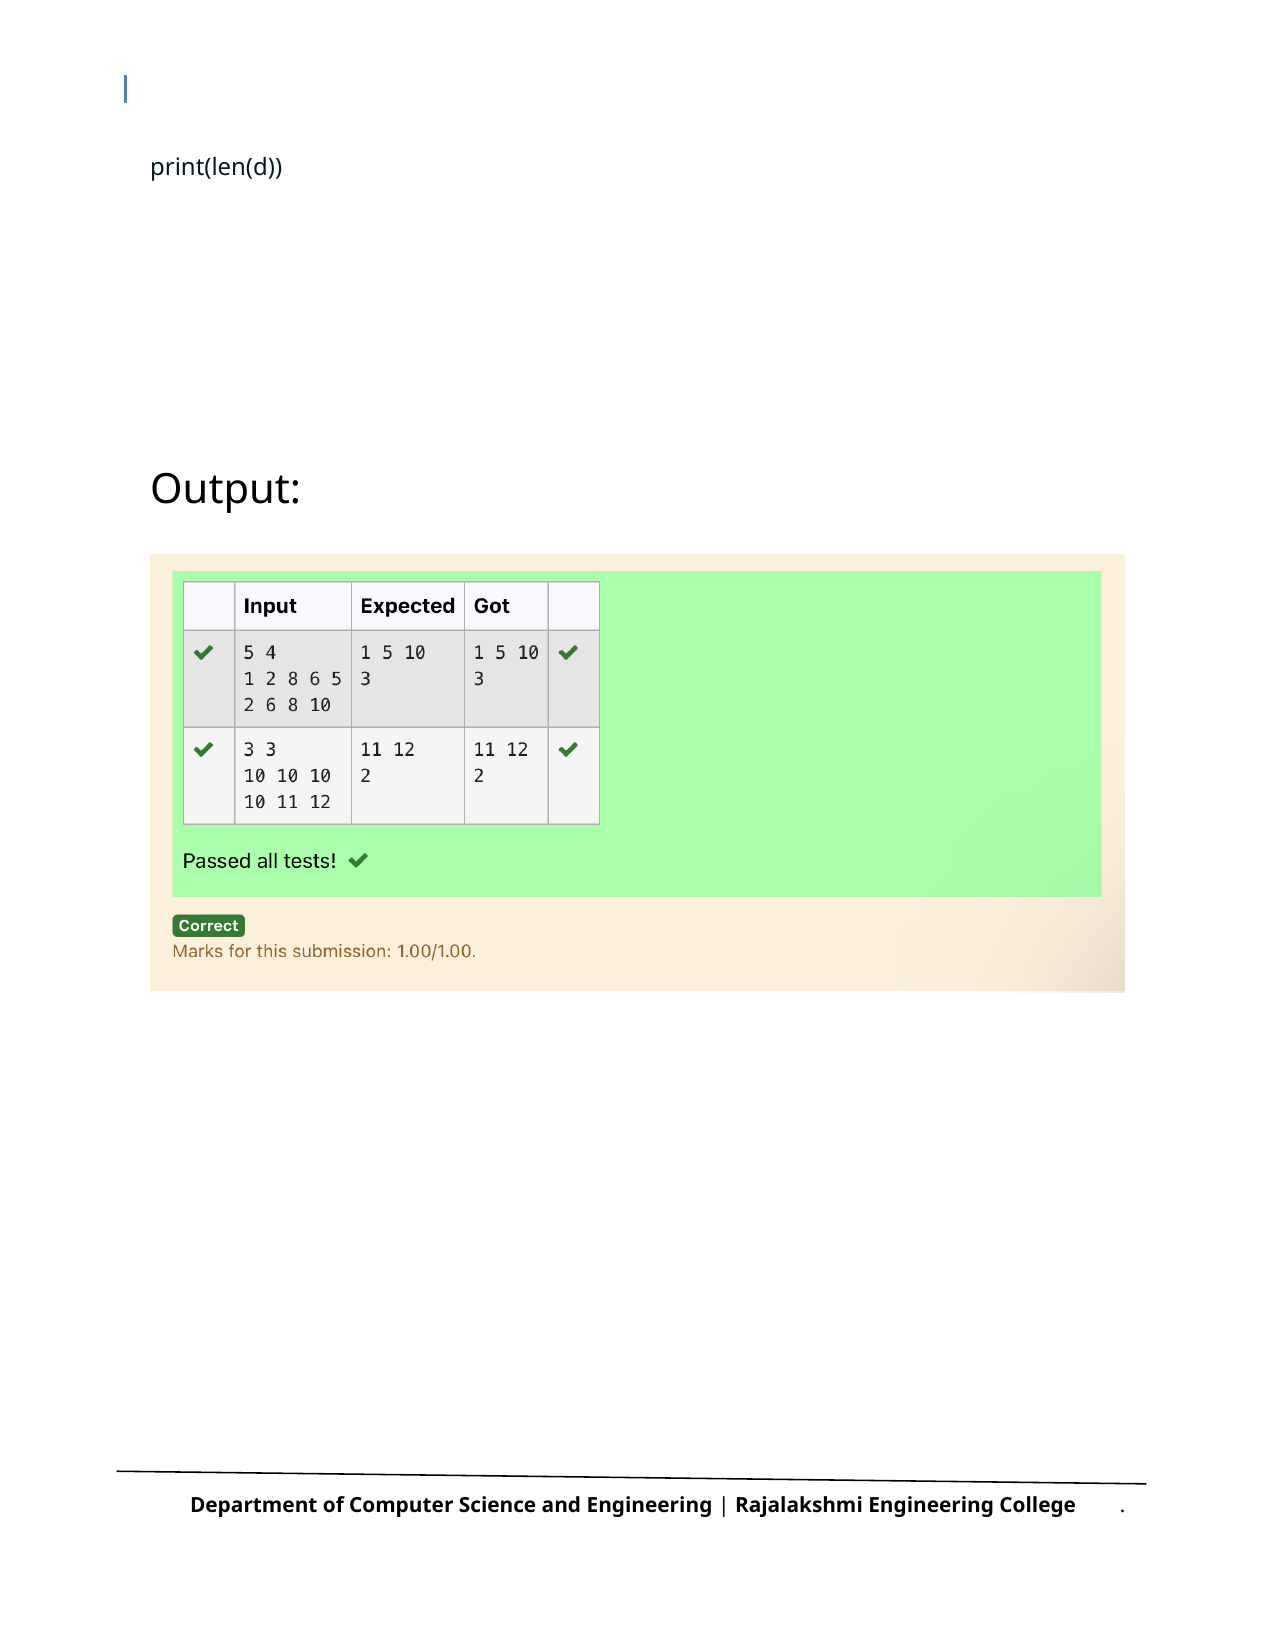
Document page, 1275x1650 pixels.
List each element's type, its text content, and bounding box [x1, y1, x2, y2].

text print(len(d)) [150, 150, 1125, 183]
text Output: [150, 459, 1125, 516]
picture [150, 544, 1125, 993]
